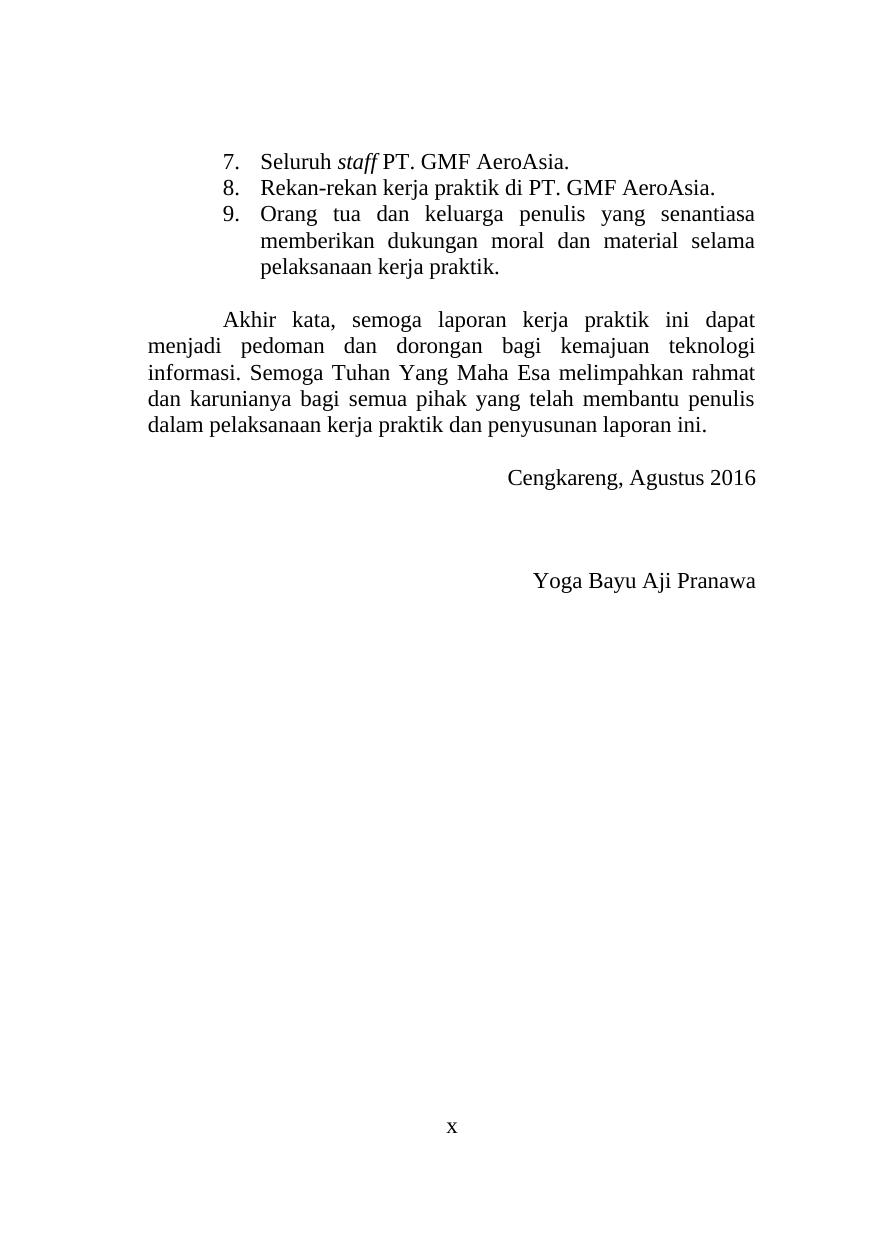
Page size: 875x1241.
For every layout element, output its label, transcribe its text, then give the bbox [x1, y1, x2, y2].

text Akhir kata, semoga laporan kerja praktik ini dapat menjadi pedoman dan dorongan bagi kemajuan teknologi informasi. Semoga Tuhan Yang Maha Esa melimpahkan rahmat dan karunianya bagi semua pihak yang telah membantu penulis dalam pelaksanaan kerja praktik dan penyusunan laporan ini. [148, 306, 756, 438]
list Rekan-rekan kerja praktik di PT. GMF AeroAsia. [223, 174, 756, 200]
text Cengkareng, Agustus 2016 [148, 464, 756, 490]
list Orang tua dan keluarga penulis yang senantiasa memberikan dukungan moral dan material selama pelaksanaan kerja praktik. [223, 200, 756, 279]
list Seluruh staff PT. GMF AeroAsia. [223, 148, 756, 174]
text Yoga Bayu Aji Pranawa [148, 567, 756, 593]
